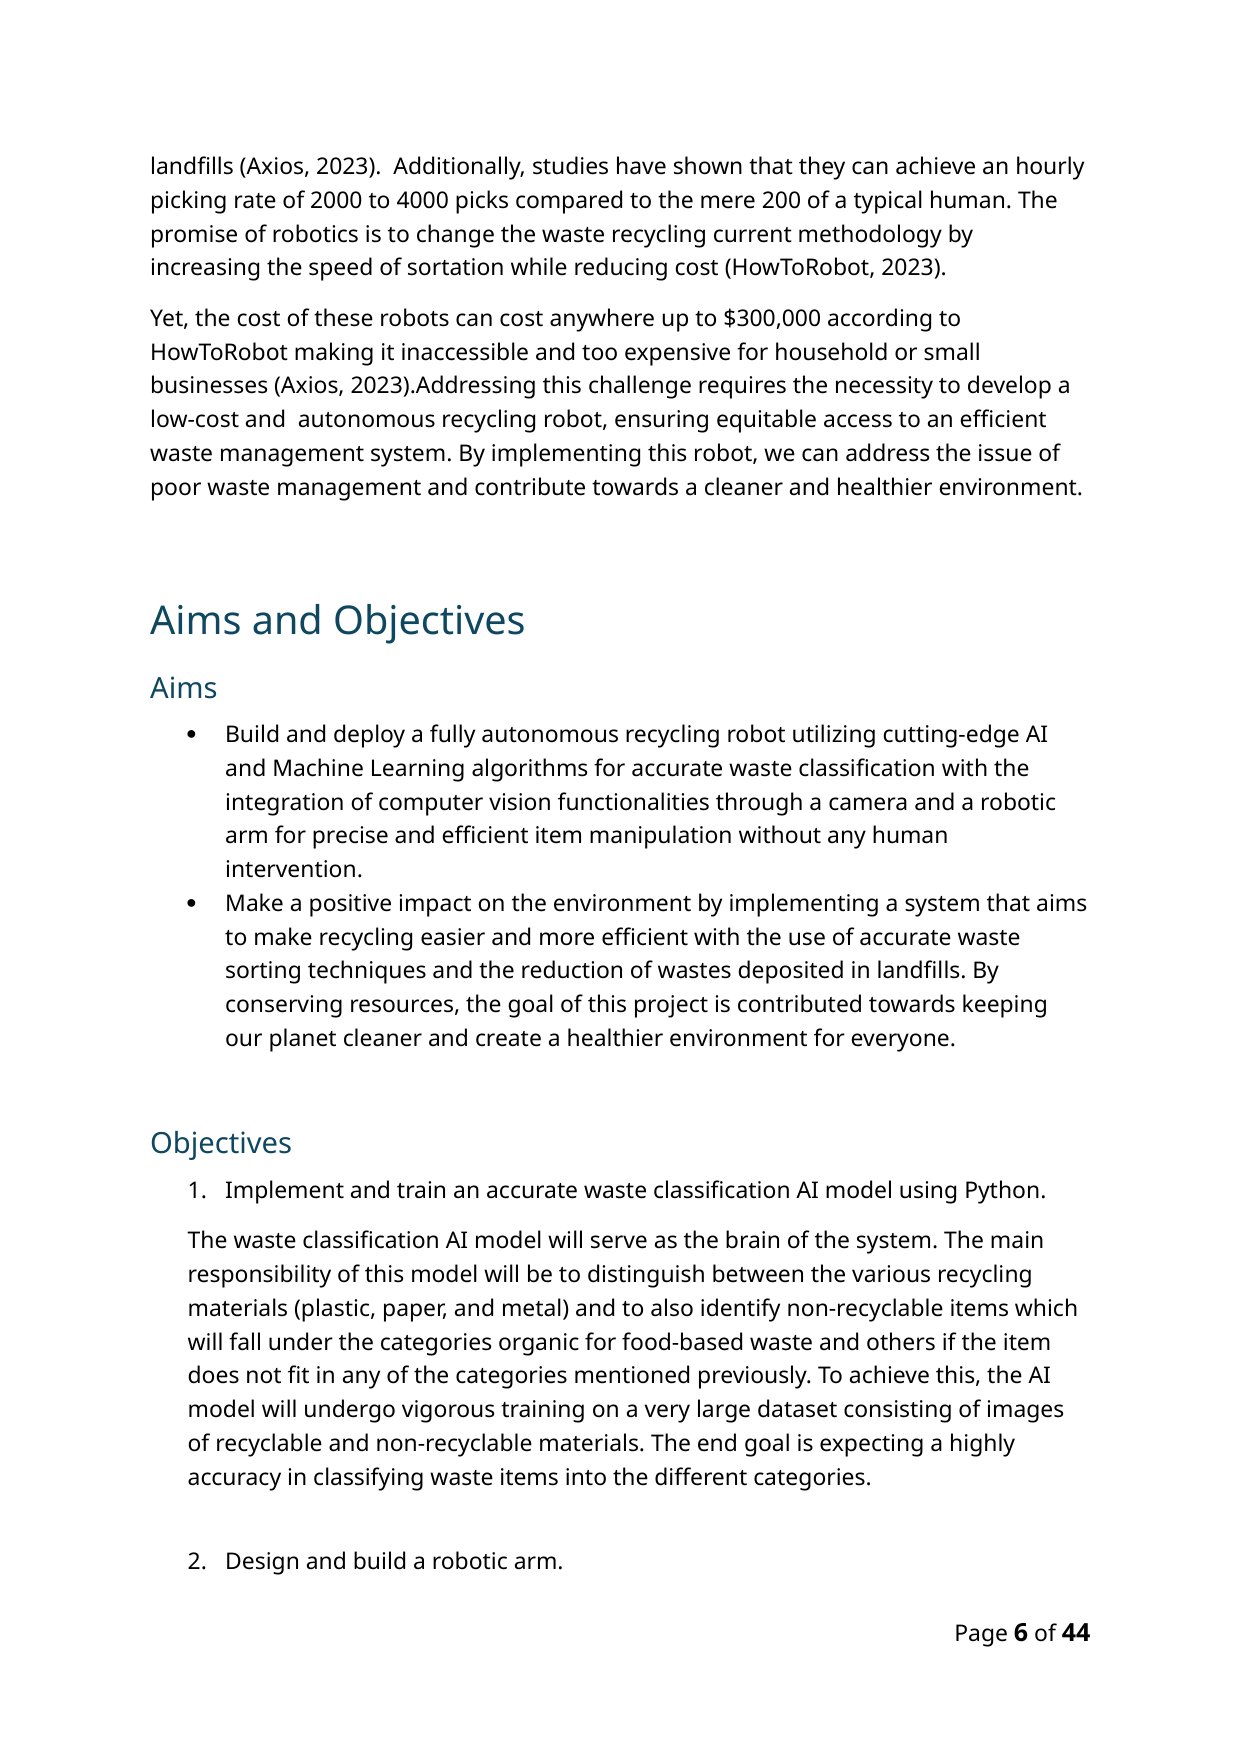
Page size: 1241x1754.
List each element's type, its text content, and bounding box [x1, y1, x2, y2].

subtitle Objectives [150, 1123, 1090, 1162]
list Implement and train an accurate waste classification AI model using Python. [187, 1174, 1090, 1205]
text The waste classification AI model will serve as the brain of the system. The main responsibility of this model will be to distinguish between the various recycling materials (plastic, paper, and metal) and to also identify non-recyclable items which will fall under the categories organic for food-based waste and others if the item does not fit in any of the categories mentioned previously. To achieve this, the AI model will undergo vigorous training on a very large dataset consisting of images of recyclable and non-recyclable materials. The end goal is expecting a highly accuracy in classifying waste items into the different categories. [187, 1224, 1090, 1492]
subtitle Aims and Objectives [150, 592, 1090, 646]
list Make a positive impact on the environment by implementing a system that aims to make recycling easier and more efficient with the use of accurate waste sorting techniques and the reduction of wastes deposited in landfills. By conserving resources, the goal of this project is contributed towards keeping our planet cleaner and create a healthier environment for everyone. [187, 887, 1090, 1053]
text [150, 150, 1090, 282]
list Design and build a robotic arm. [187, 1545, 1090, 1576]
subtitle Aims [150, 667, 1090, 707]
text Yet, the cost of these robots can cost anywhere up to $300,000 according to HowToRobot making it inaccessible and too expensive for household or small businesses (Axios, 2023).Addressing this challenge requires the necessity to develop a low-cost and autonomous recycling robot, ensuring equitable access to an efficient waste management system. By implementing this robot, we can address the issue of poor waste management and contribute towards a cleaner and healthier environment. [150, 302, 1090, 502]
list Build and deploy a fully autonomous recycling robot utilizing cutting-edge AI and Machine Learning algorithms for accurate waste classification with the integration of computer vision functionalities through a camera and a robotic arm for precise and efficient item manipulation without any human intervention. [187, 718, 1090, 884]
